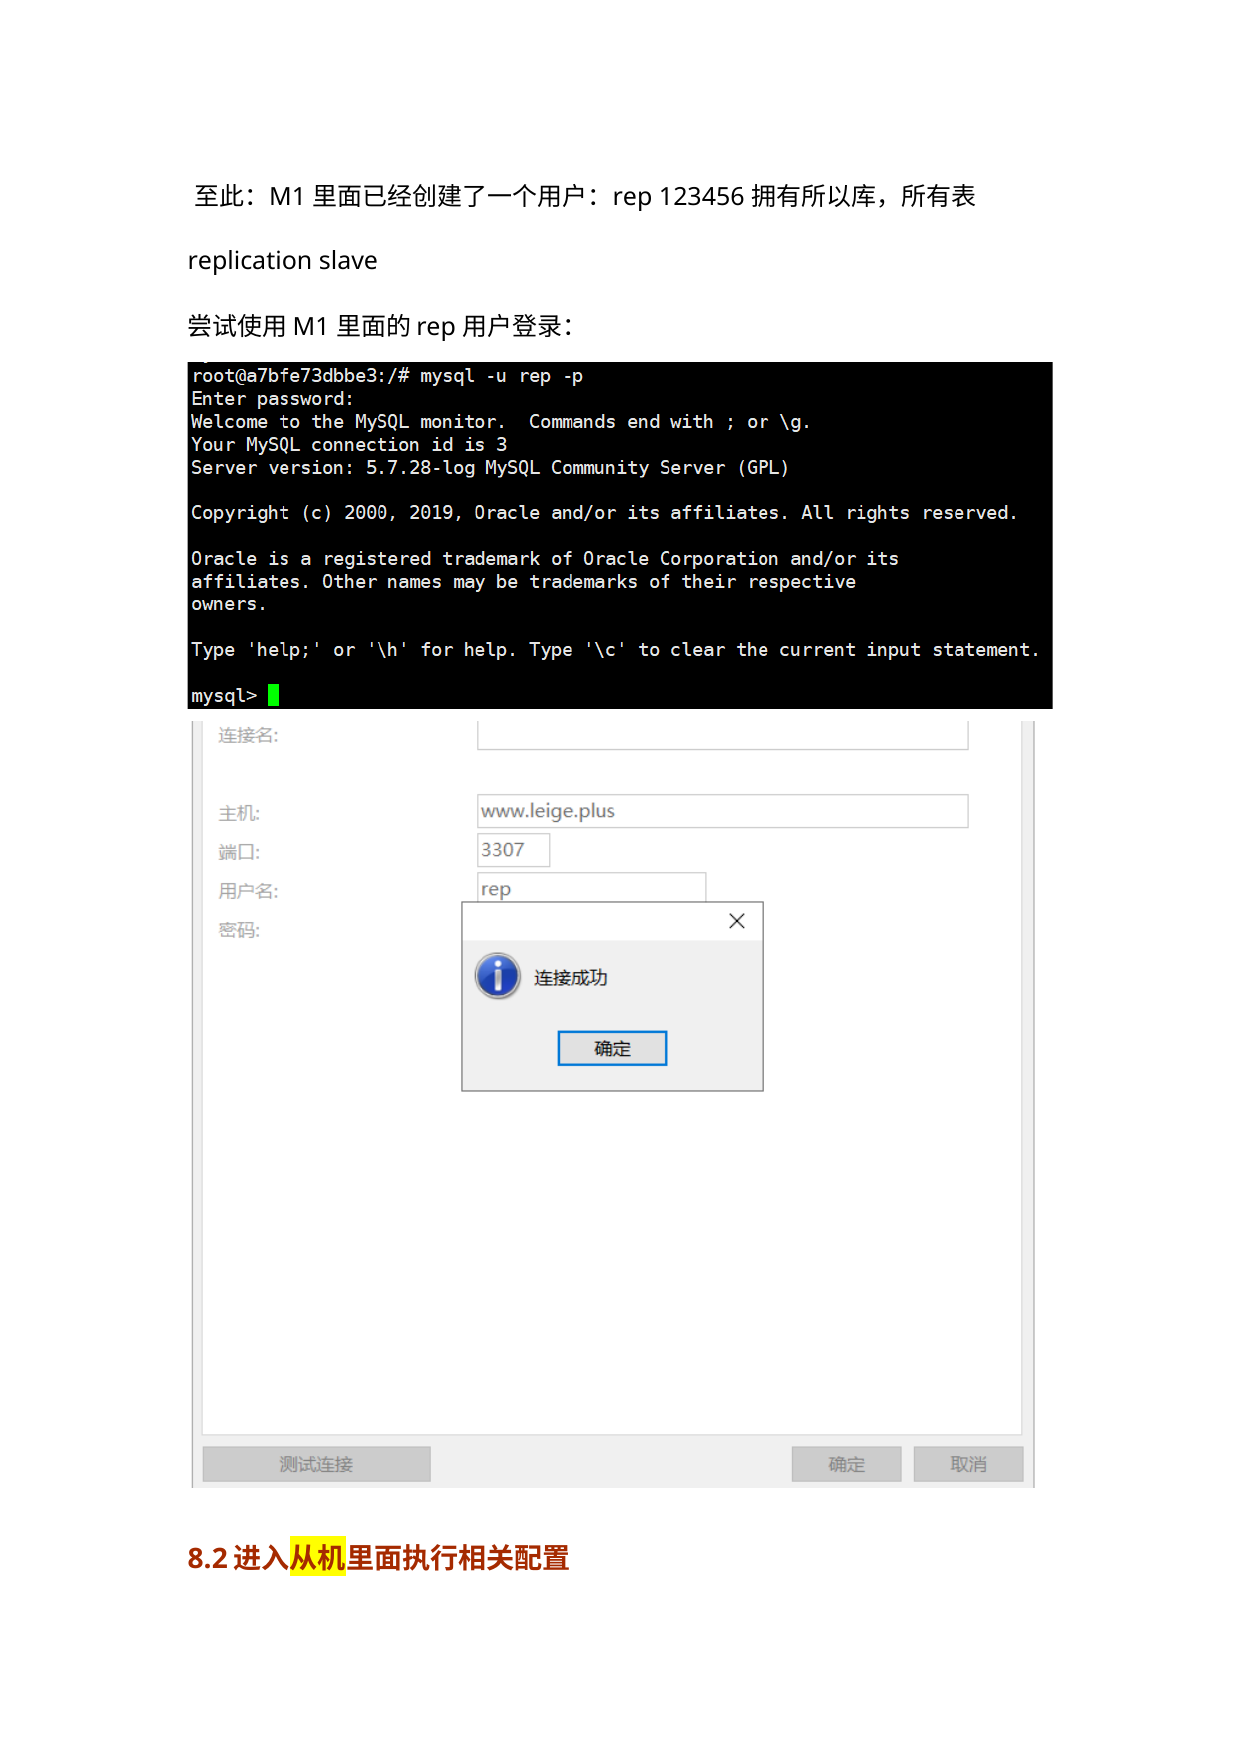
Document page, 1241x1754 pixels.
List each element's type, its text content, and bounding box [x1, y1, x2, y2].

text 尝试使用M1 里面的rep 用户登录： [187, 292, 1053, 357]
text 至此：M1 里面已经创建了一个用户：rep 123456 拥有所以库，所有表replication slave [187, 162, 1053, 292]
picture [187, 362, 1053, 709]
picture [187, 721, 1053, 1488]
text 8.2进入从机里面执行相关配置 [187, 1524, 1053, 1589]
